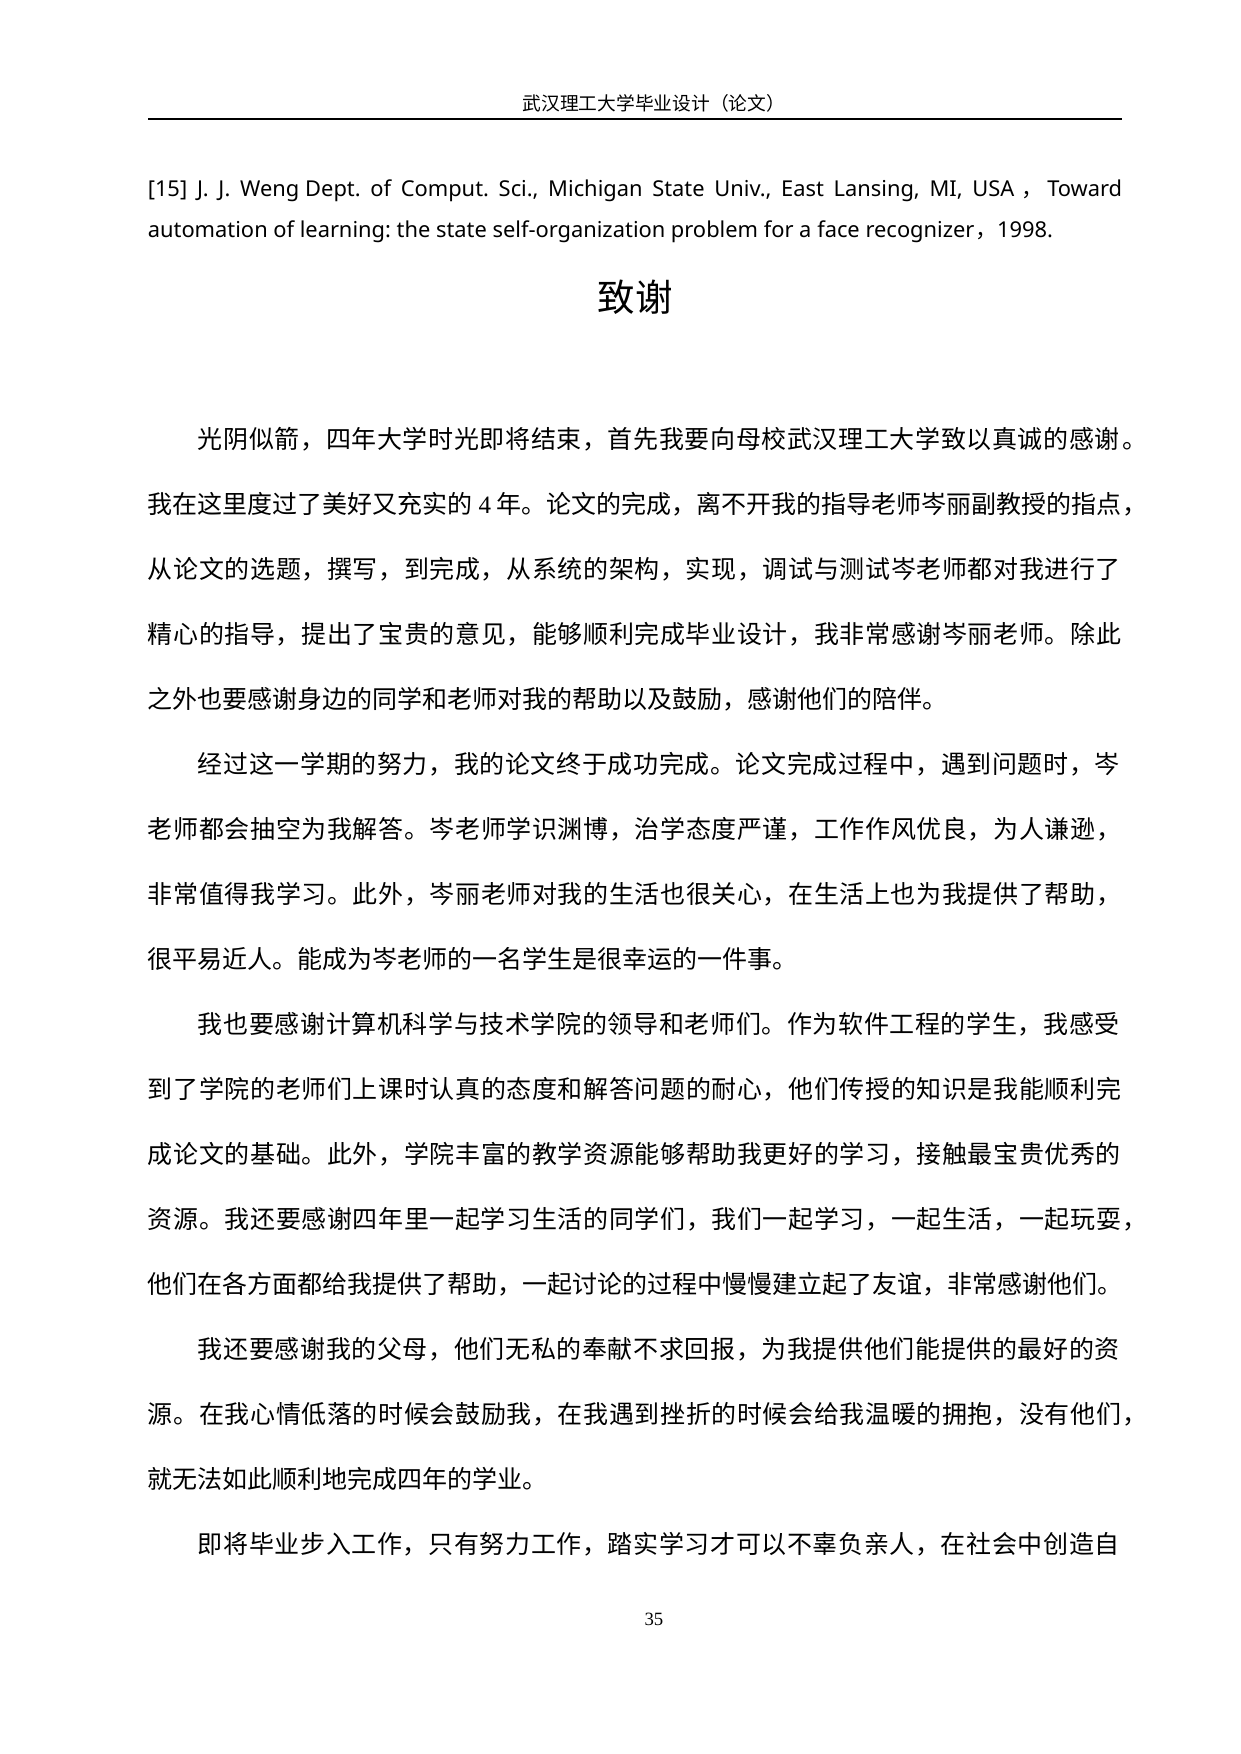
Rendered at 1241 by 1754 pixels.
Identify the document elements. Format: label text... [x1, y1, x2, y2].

text 经过这一学期的努力，我的论文终于成功完成。论文完成过程中，遇到问题时，岑老师都会抽空为我解答。岑老师学识渊博，治学态度严谨，工作作风优良，为人谦逊，非常值得我学习。此外，岑丽老师对我的生活也很关心，在生活上也为我提供了帮助，很平易近人。能成为岑老师的一名学生是很幸运的一件事。 [148, 730, 1122, 990]
text 我也要感谢计算机科学与技术学院的领导和老师们。作为软件工程的学生，我感受到了学院的老师们上课时认真的态度和解答问题的耐心，他们传授的知识是我能顺利完成论文的基础。此外，学院丰富的教学资源能够帮助我更好的学习，接触最宝贵优秀的资源。我还要感谢四年里一起学习生活的同学们，我们一起学习，一起生活，一起玩耍，他们在各方面都给我提供了帮助，一起讨论的过程中慢慢建立起了友谊，非常感谢他们。 [148, 990, 1122, 1315]
text 我还要感谢我的父母，他们无私的奉献不求回报，为我提供他们能提供的最好的资源。在我心情低落的时候会鼓励我，在我遇到挫折的时候会给我温暖的拥抱，没有他们，就无法如此顺利地完成四年的学业。 [148, 1315, 1122, 1510]
text 光阴似箭，四年大学时光即将结束，首先我要向母校武汉理工大学致以真诚的感谢。我在这里度过了美好又充实的4年。论文的完成，离不开我的指导老师岑丽副教授的指点，从论文的选题，撰写，到完成，从系统的架构，实现，调试与测试岑老师都对我进行了精心的指导，提出了宝贵的意见，能够顺利完成毕业设计，我非常感谢岑丽老师。除此之外也要感谢身边的同学和老师对我的帮助以及鼓励，感谢他们的陪伴。 [148, 405, 1122, 730]
text [15] J. J. Weng Dept. of Comput. Sci., Michigan State Univ., East Lansing, MI, USA ，Toward automation of learning: the state self-organization problem for a face recognizer，1998. [148, 163, 1122, 246]
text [148, 1510, 1122, 1575]
subtitle 致谢 [148, 262, 1122, 327]
